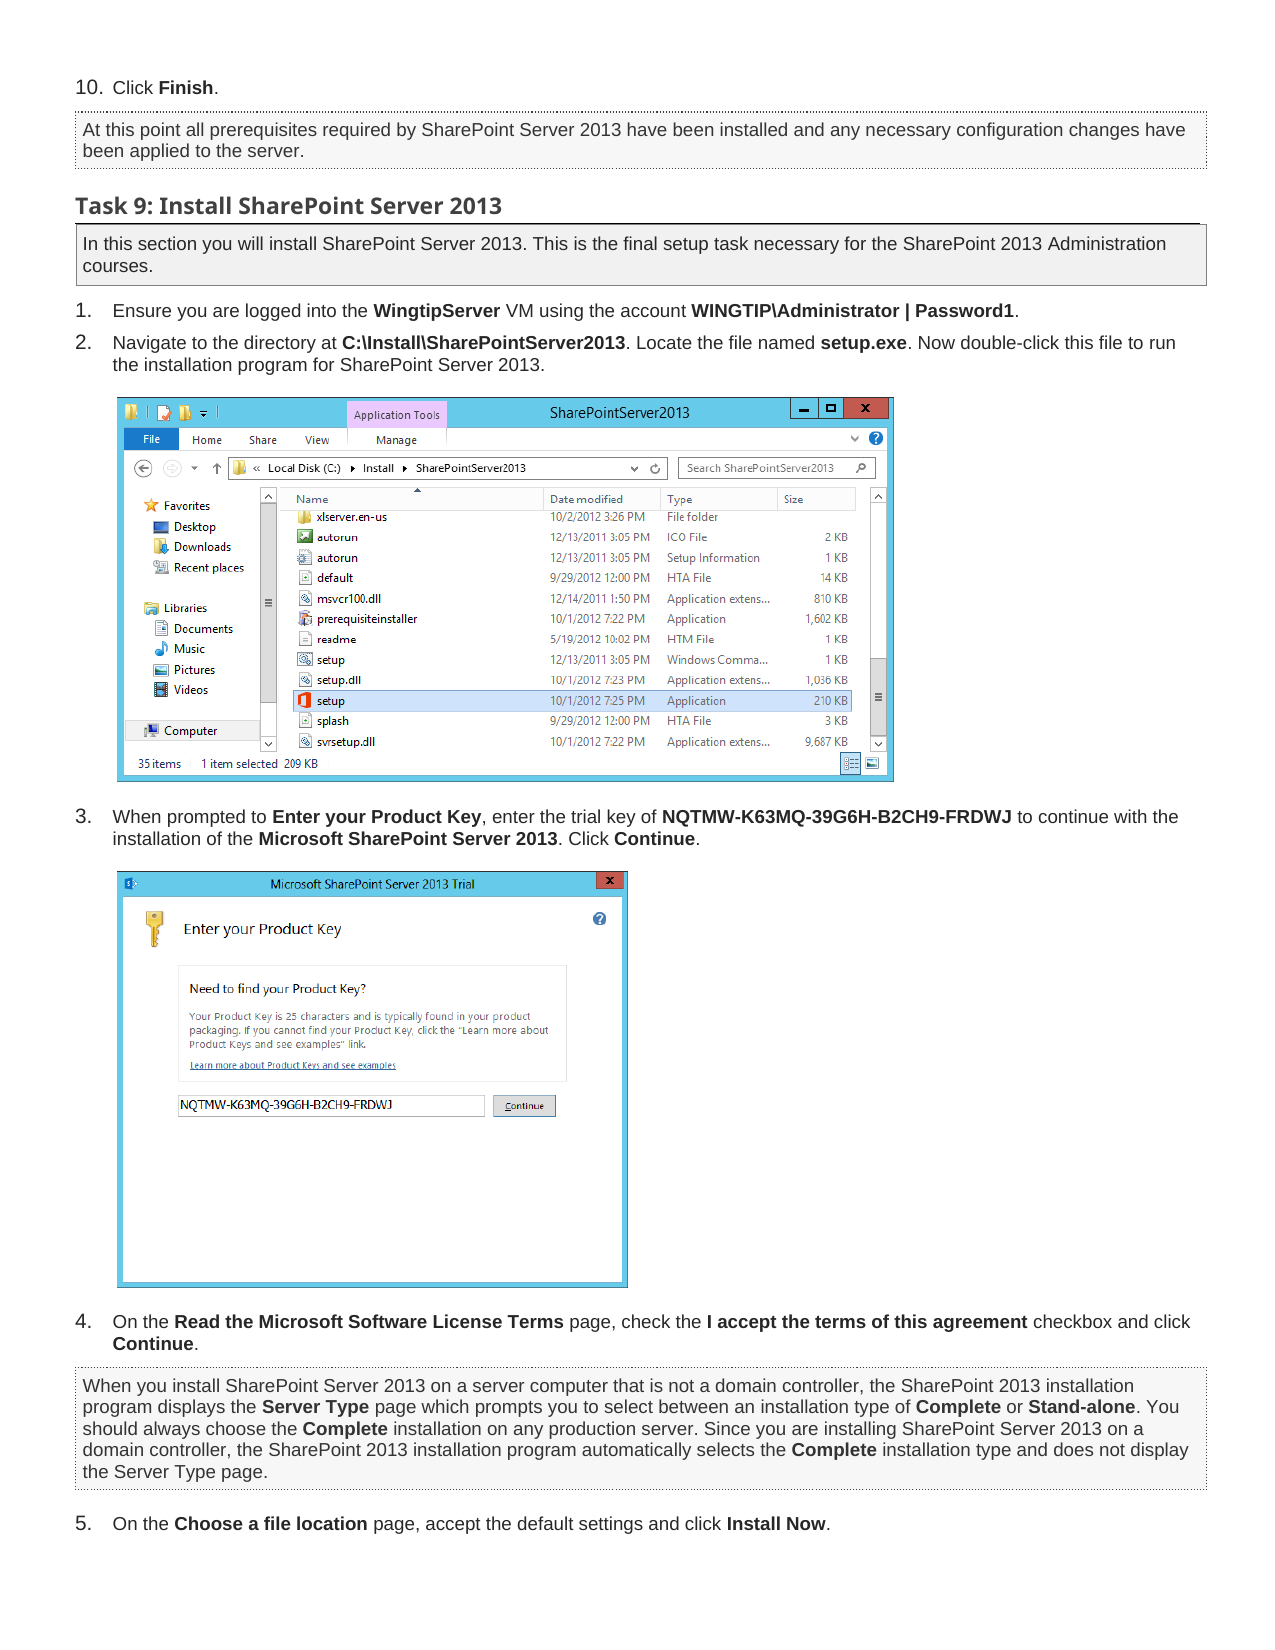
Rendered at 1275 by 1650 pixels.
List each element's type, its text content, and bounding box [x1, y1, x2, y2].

list On the Choose a file location page, accept the default settings and click Install Now. [75, 1511, 1200, 1534]
list Ensure you are logged into the WingtipServer VM using the account WINGTIP\Administrator | Password1. [75, 298, 1200, 322]
text In this section you will install SharePoint Server 2013. This is the final setup task necessary for the SharePoint 2013 Administration courses. [77, 225, 1206, 285]
list Navigate to the directory at C:\Install\SharePointServer2013. Locate the file named setup.exe. Now double-click this file to run the installation program for SharePoint Server 2013. [75, 330, 1200, 376]
list Click Finish. [75, 75, 1200, 99]
text When you install SharePoint Server 2013 on a server computer that is not a domain controller, the SharePoint 2013 installation program displays the Server Type page which prompts you to select between an installation type of Complete or Stand-alone. You should always choose the Complete installation on any production server. Since you are installing SharePoint Server 2013 on a domain controller, the SharePoint 2013 installation program automatically selects the Complete installation type and does not display the Server Type page. [75, 1367, 1207, 1490]
list When prompted to Enter your Product Key, enter the trial key of NQTMW-K63MQ-39G6H-B2CH9-FRDWJ to continue with the installation of the Microsoft SharePoint Server 2013. Click Continue. [75, 804, 1200, 849]
list On the Read the Microsoft Software License Terms page, check the I accept the terms of this agreement checkbox and click Continue. [75, 1309, 1200, 1355]
text At this point all prerequisites required by SharePoint Server 2013 have been installed and any necessary configuration changes have been applied to the server. [75, 111, 1207, 169]
subtitle Task 9: Install SharePoint Server 2013 [75, 190, 1200, 223]
picture [117, 871, 628, 1288]
picture [117, 397, 894, 782]
